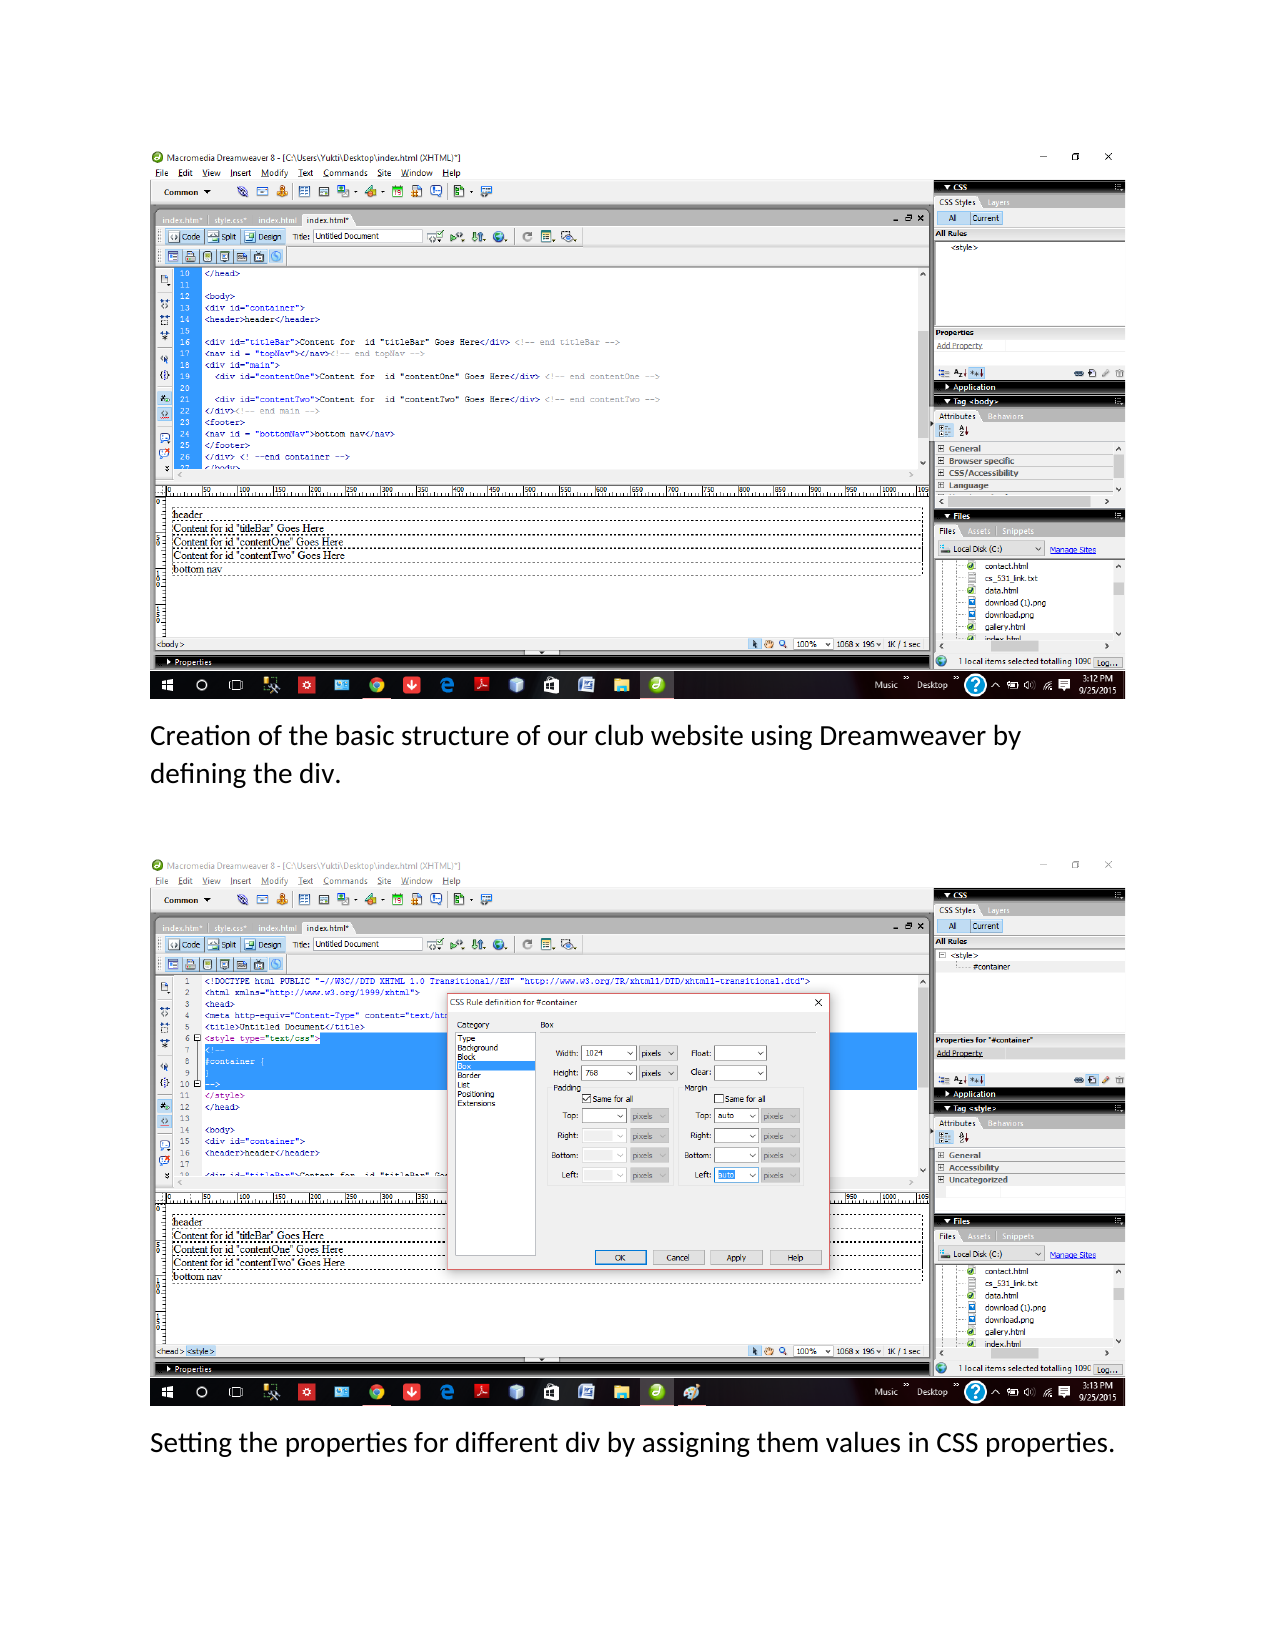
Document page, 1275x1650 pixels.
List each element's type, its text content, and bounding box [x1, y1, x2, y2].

text Setting the properties for different div by assigning them values in CSS properties. [150, 1424, 1125, 1460]
text Creation of the basic structure of our club website using Dreamweaver by defining the div. [150, 717, 1125, 791]
picture [150, 857, 1125, 1406]
picture [150, 150, 1125, 699]
